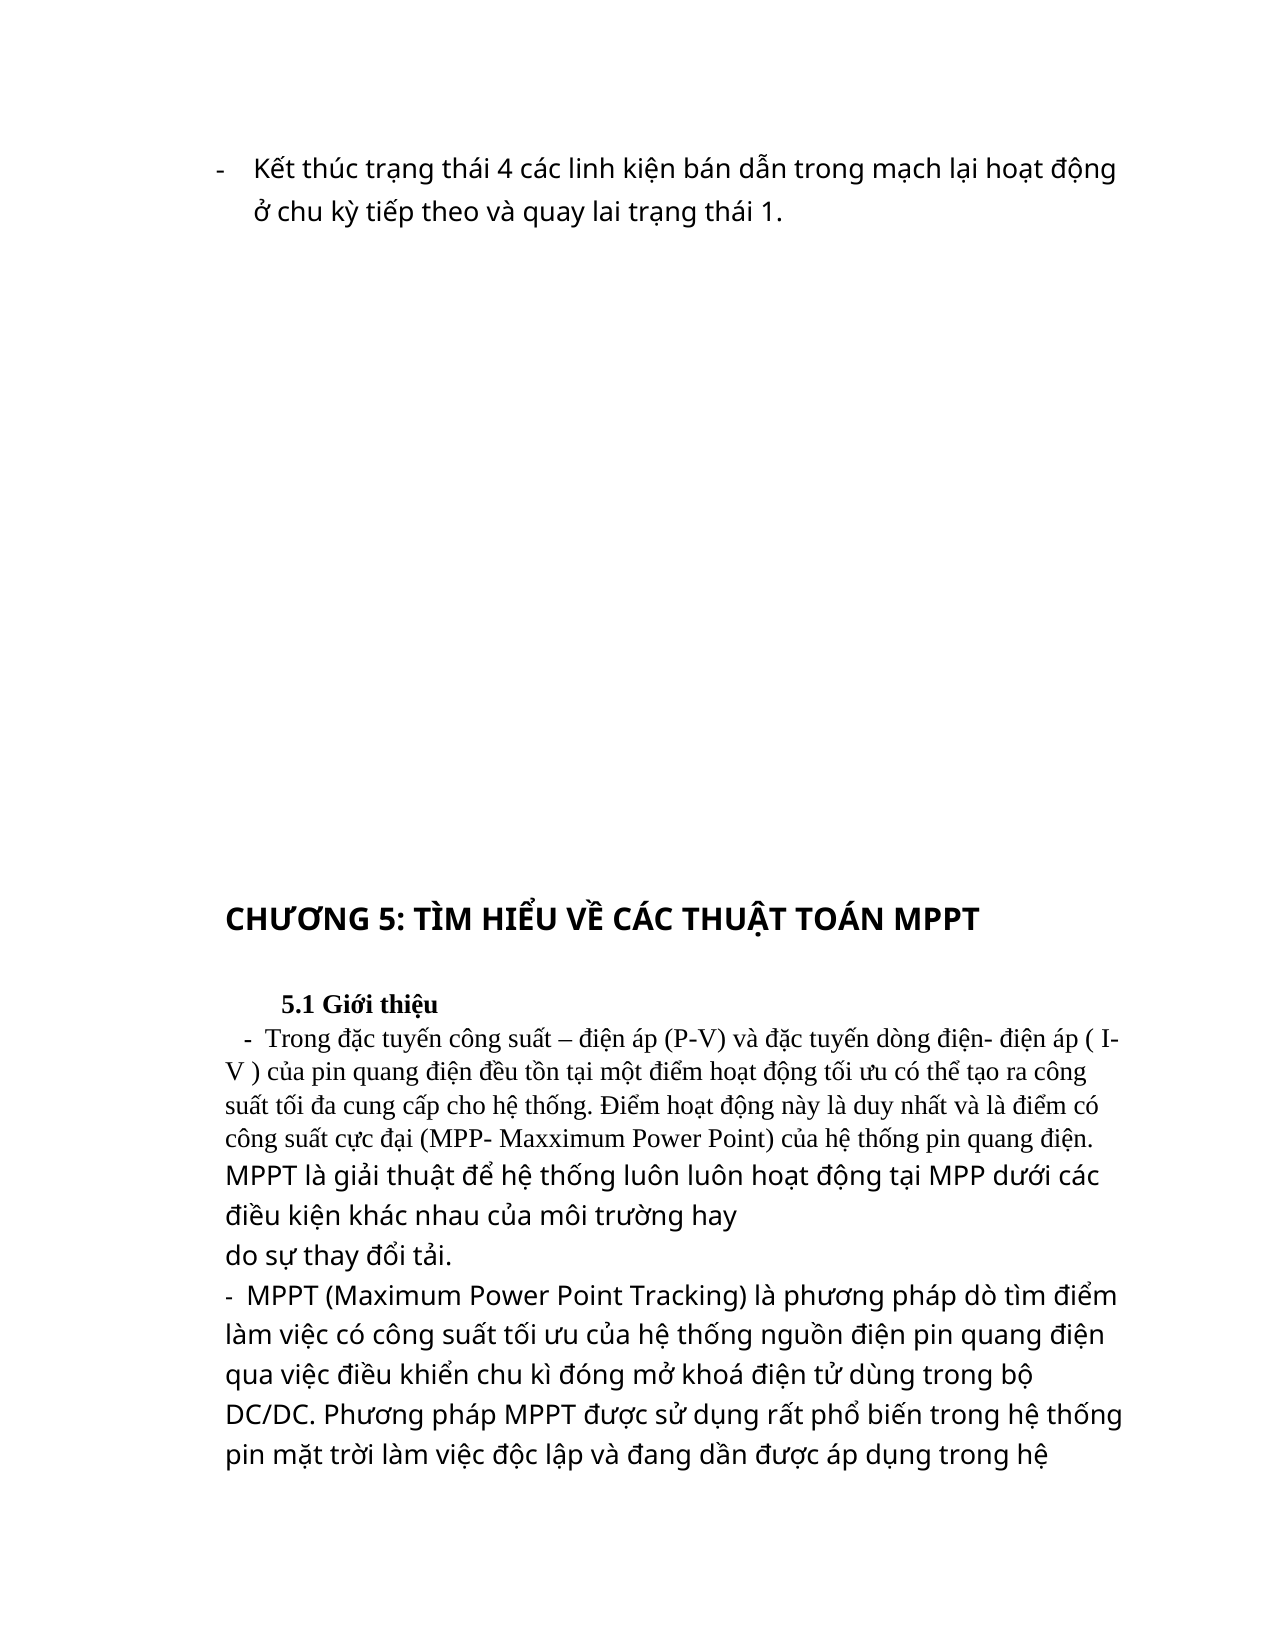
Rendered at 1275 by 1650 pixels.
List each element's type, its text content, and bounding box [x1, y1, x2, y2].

list 5.1 Giới thiệu [281, 988, 1125, 1019]
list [225, 1276, 1125, 1472]
list CHƯƠNG 5: TÌM HIỂU VỀ CÁC THUẬT TOÁN MPPT [225, 897, 1125, 939]
list Kết thúc trạng thái 4 các linh kiện bán dẫn trong mạch lại hoạt động ở chu kỳ tiếp theo và quay lai trạng thái 1. [216, 150, 1125, 229]
list - Trong đặc tuyến công suất – điện áp (P-V) và đặc tuyến dòng điện- điện áp ( I- V ) của pin quang điện đều tồn tại một điểm hoạt động tối ưu có thể tạo ra công suất tối đa cung cấp cho hệ thống. Điểm hoạt động này là duy nhất và là điểm có công suất cực đại (MPP- Maxximum Power Point) của hệ thống pin quang điện. MPPT là giải thuật để hệ thống luôn luôn hoạt động tại MPP dưới các điều kiện khác nhau của môi trường hay do sự thay đổi tải. [225, 1022, 1125, 1273]
